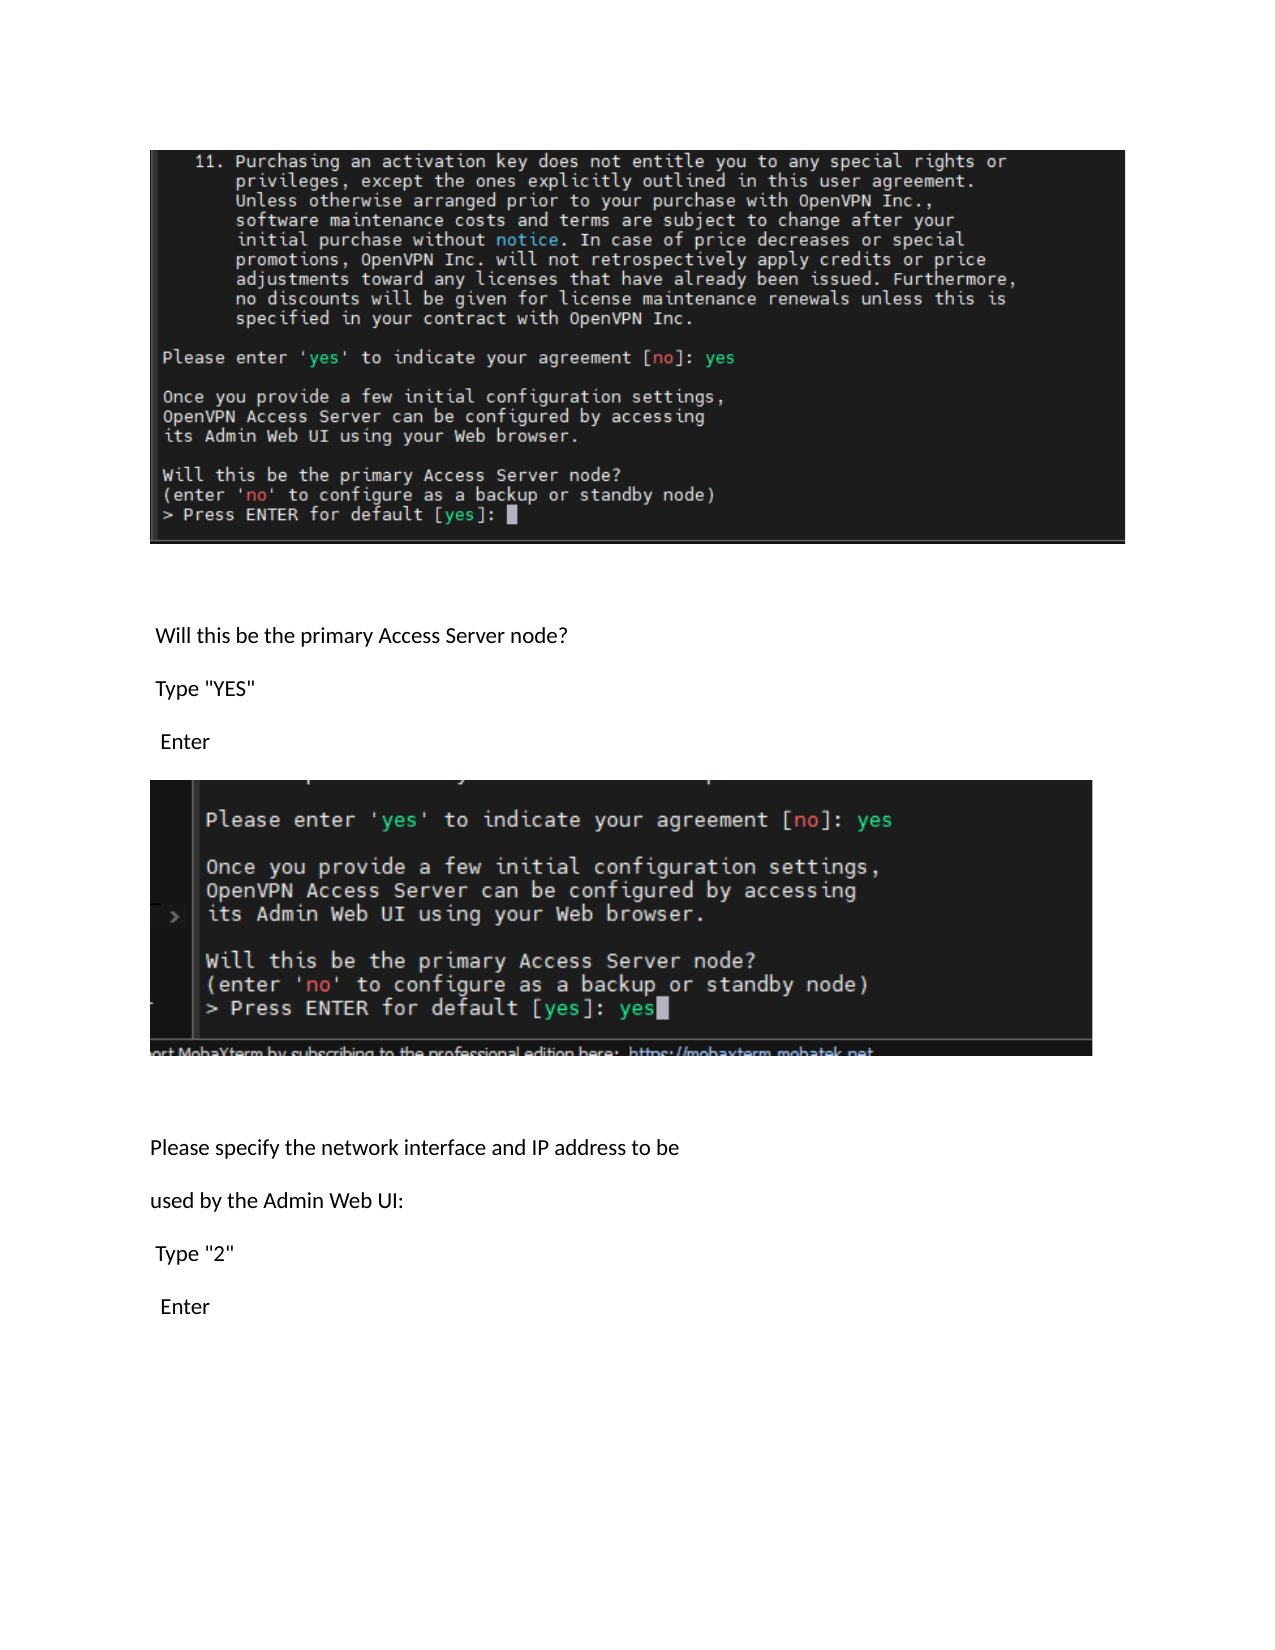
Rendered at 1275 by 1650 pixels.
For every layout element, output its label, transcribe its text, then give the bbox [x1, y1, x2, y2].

text Will this be the primary Access Server node? [150, 621, 1125, 649]
picture [150, 150, 1125, 544]
text Type "2" [150, 1239, 1125, 1267]
text Enter [150, 1292, 1125, 1320]
text Type "YES" [150, 674, 1125, 702]
text Please specify the network interface and IP address to be [150, 1133, 1125, 1161]
picture [150, 780, 1093, 1056]
text Enter [150, 727, 1125, 755]
text used by the Admin Web UI: [150, 1186, 1125, 1214]
